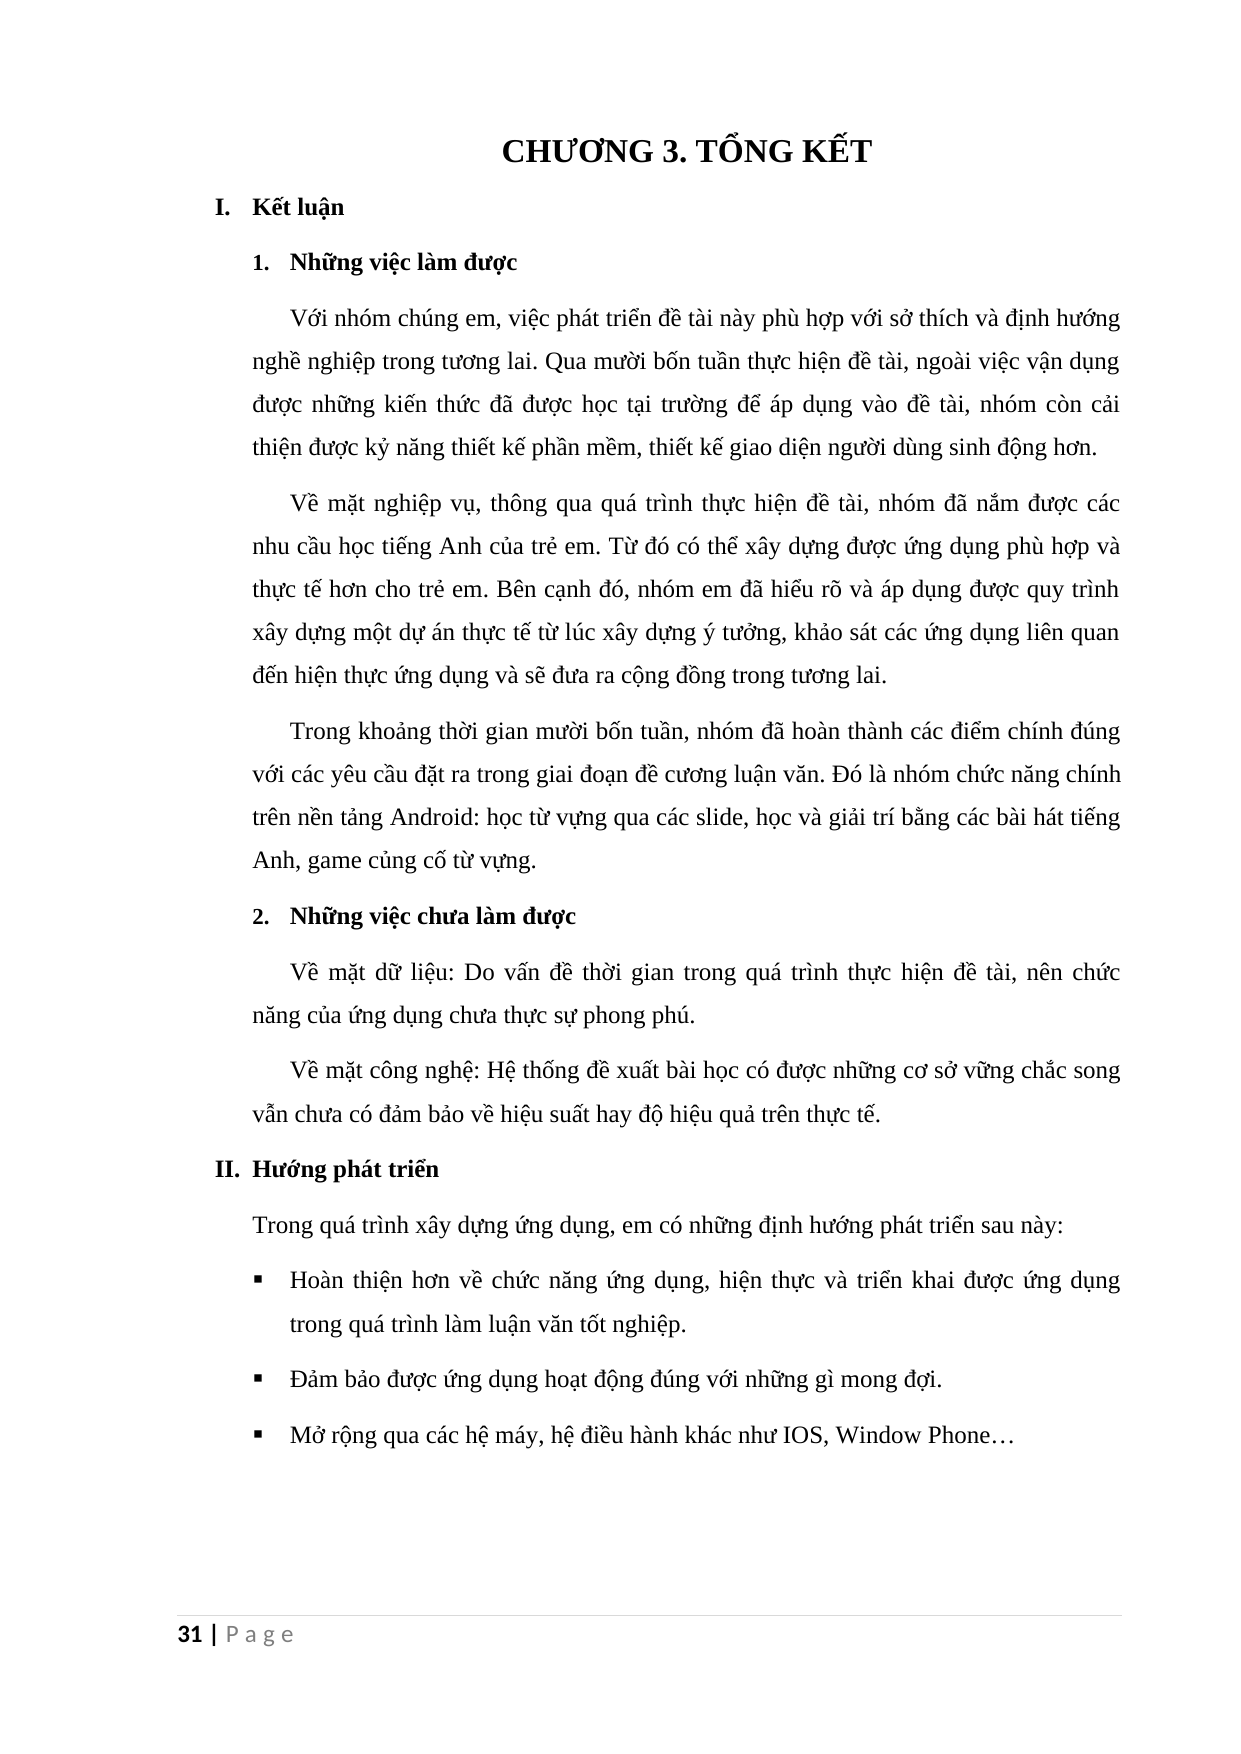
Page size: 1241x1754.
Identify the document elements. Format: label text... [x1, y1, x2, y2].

text Hướng phát triển [214, 1154, 1122, 1183]
list Mở rộng qua các hệ máy, hệ điều hành khác như IOS, Window Phone… [252, 1420, 1122, 1449]
list Hoàn thiện hơn về chức năng ứng dụng, hiện thực và triển khai được ứng dụng trong quá trình làm luận văn tốt nghiệp. [252, 1266, 1122, 1337]
text Trong khoảng thời gian mười bốn tuần, nhóm đã hoàn thành các điểm chính đúng với các yêu cầu đặt ra trong giai đoạn đề cương luận văn. Đó là nhóm chức năng chính trên nền tảng Android: học từ vựng qua các slide, học và giải trí bằng các bài hát tiếng Anh, game củng cố từ vựng. [252, 716, 1122, 874]
text Những việc làm được [252, 247, 1122, 276]
text Với nhóm chúng em, việc phát triển đề tài này phù hợp với sở thích và định hướng nghề nghiệp trong tương lai. Qua mười bốn tuần thực hiện đề tài, ngoài việc vận dụng được những kiến thức đã được học tại trường để áp dụng vào đề tài, nhóm còn cải thiện được kỷ năng thiết kế phần mềm, thiết kế giao diện người dùng sinh động hơn. [252, 303, 1122, 461]
list Đảm bảo được ứng dụng hoạt động đúng với những gì mong đợi. [252, 1364, 1122, 1393]
text Kết luận [214, 192, 1122, 221]
text CHƯƠNG 3. TỔNG KẾT [214, 131, 1122, 169]
text Về mặt dữ liệu: Do vấn đề thời gian trong quá trình thực hiện đề tài, nên chức năng của ứng dụng chưa thực sự phong phú. [252, 957, 1122, 1029]
text Trong quá trình xây dựng ứng dụng, em có những định hướng phát triển sau này: [214, 1210, 1122, 1239]
text Về mặt công nghệ: Hệ thống đề xuất bài học có được những cơ sở vững chắc song vẫn chưa có đảm bảo về hiệu suất hay độ hiệu quả trên thực tế. [252, 1056, 1122, 1127]
text Những việc chưa làm được [252, 901, 1122, 930]
text Về mặt nghiệp vụ, thông qua quá trình thực hiện đề tài, nhóm đã nắm được các nhu cầu học tiếng Anh của trẻ em. Từ đó có thể xây dựng được ứng dụng phù hợp và thực tế hơn cho trẻ em. Bên cạnh đó, nhóm em đã hiểu rõ và áp dụng được quy trình xây dựng một dự án thực tế từ lúc xây dựng ý tưởng, khảo sát các ứng dụng liên quan đến hiện thực ứng dụng và sẽ đưa ra cộng đồng trong tương lai. [252, 488, 1122, 689]
